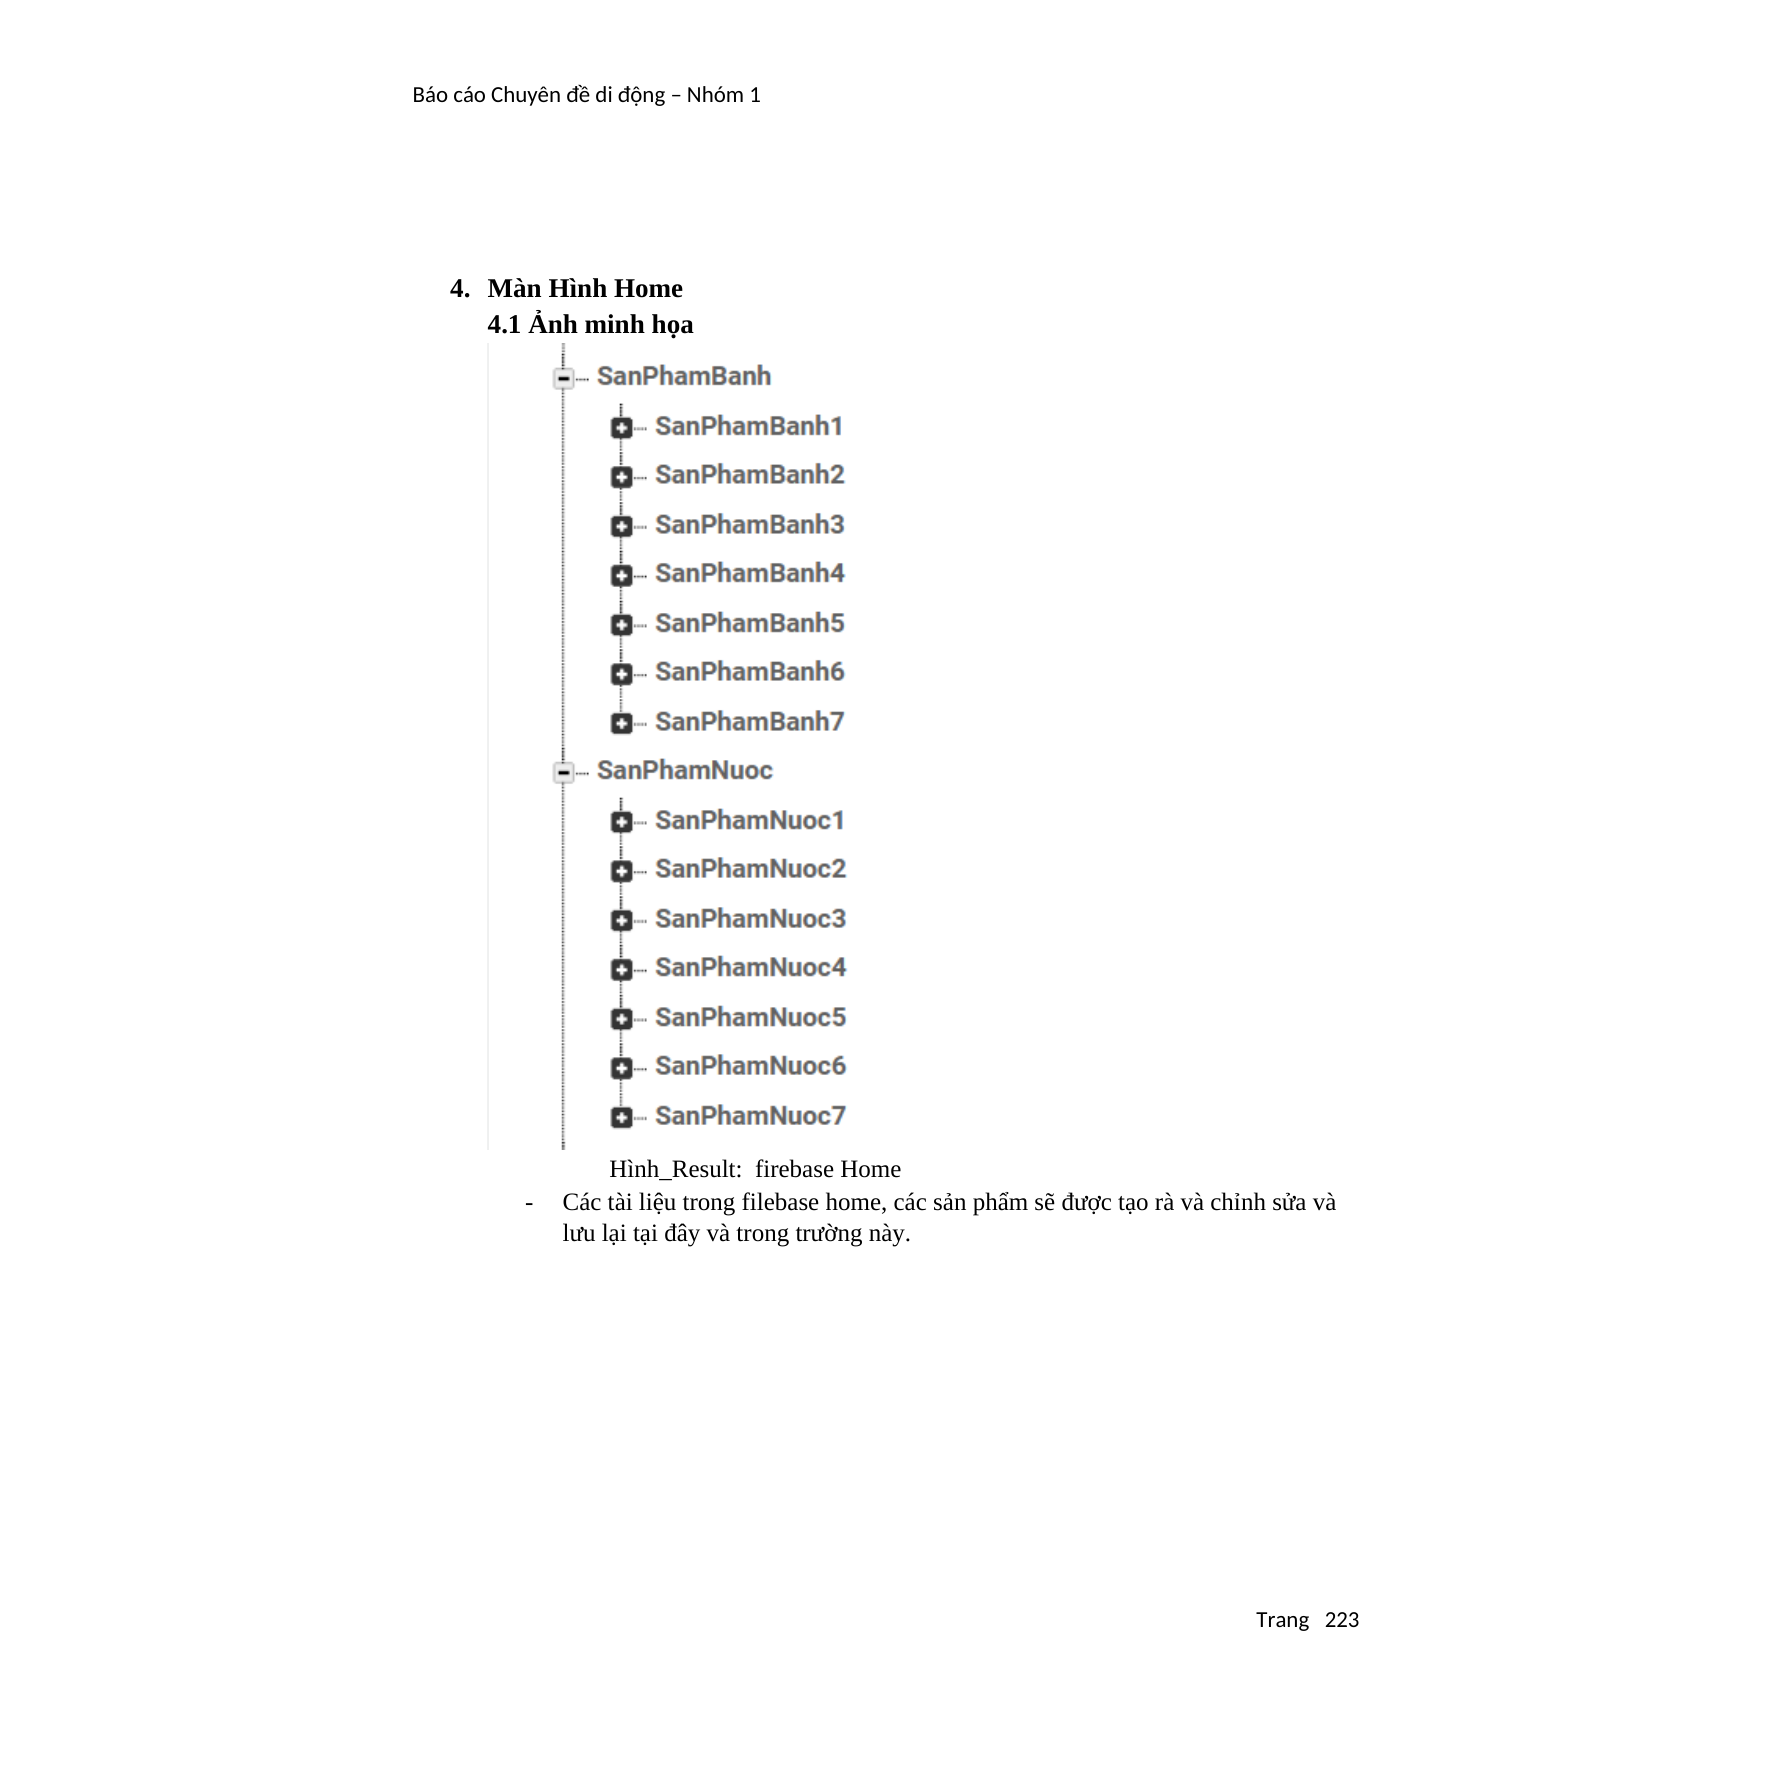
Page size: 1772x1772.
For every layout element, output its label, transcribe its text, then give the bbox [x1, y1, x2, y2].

text Hình_Result: firebase Home [412, 1154, 1359, 1183]
list Các tài liệu trong filebase home, các sản phẩm sẽ được tạo rà và chỉnh sửa và lưu lại tại đây và trong trường này. [525, 1187, 1359, 1247]
list Màn Hình Home [450, 272, 1359, 303]
list 4.1 Ảnh minh họa [487, 308, 1359, 339]
picture [487, 343, 982, 1150]
